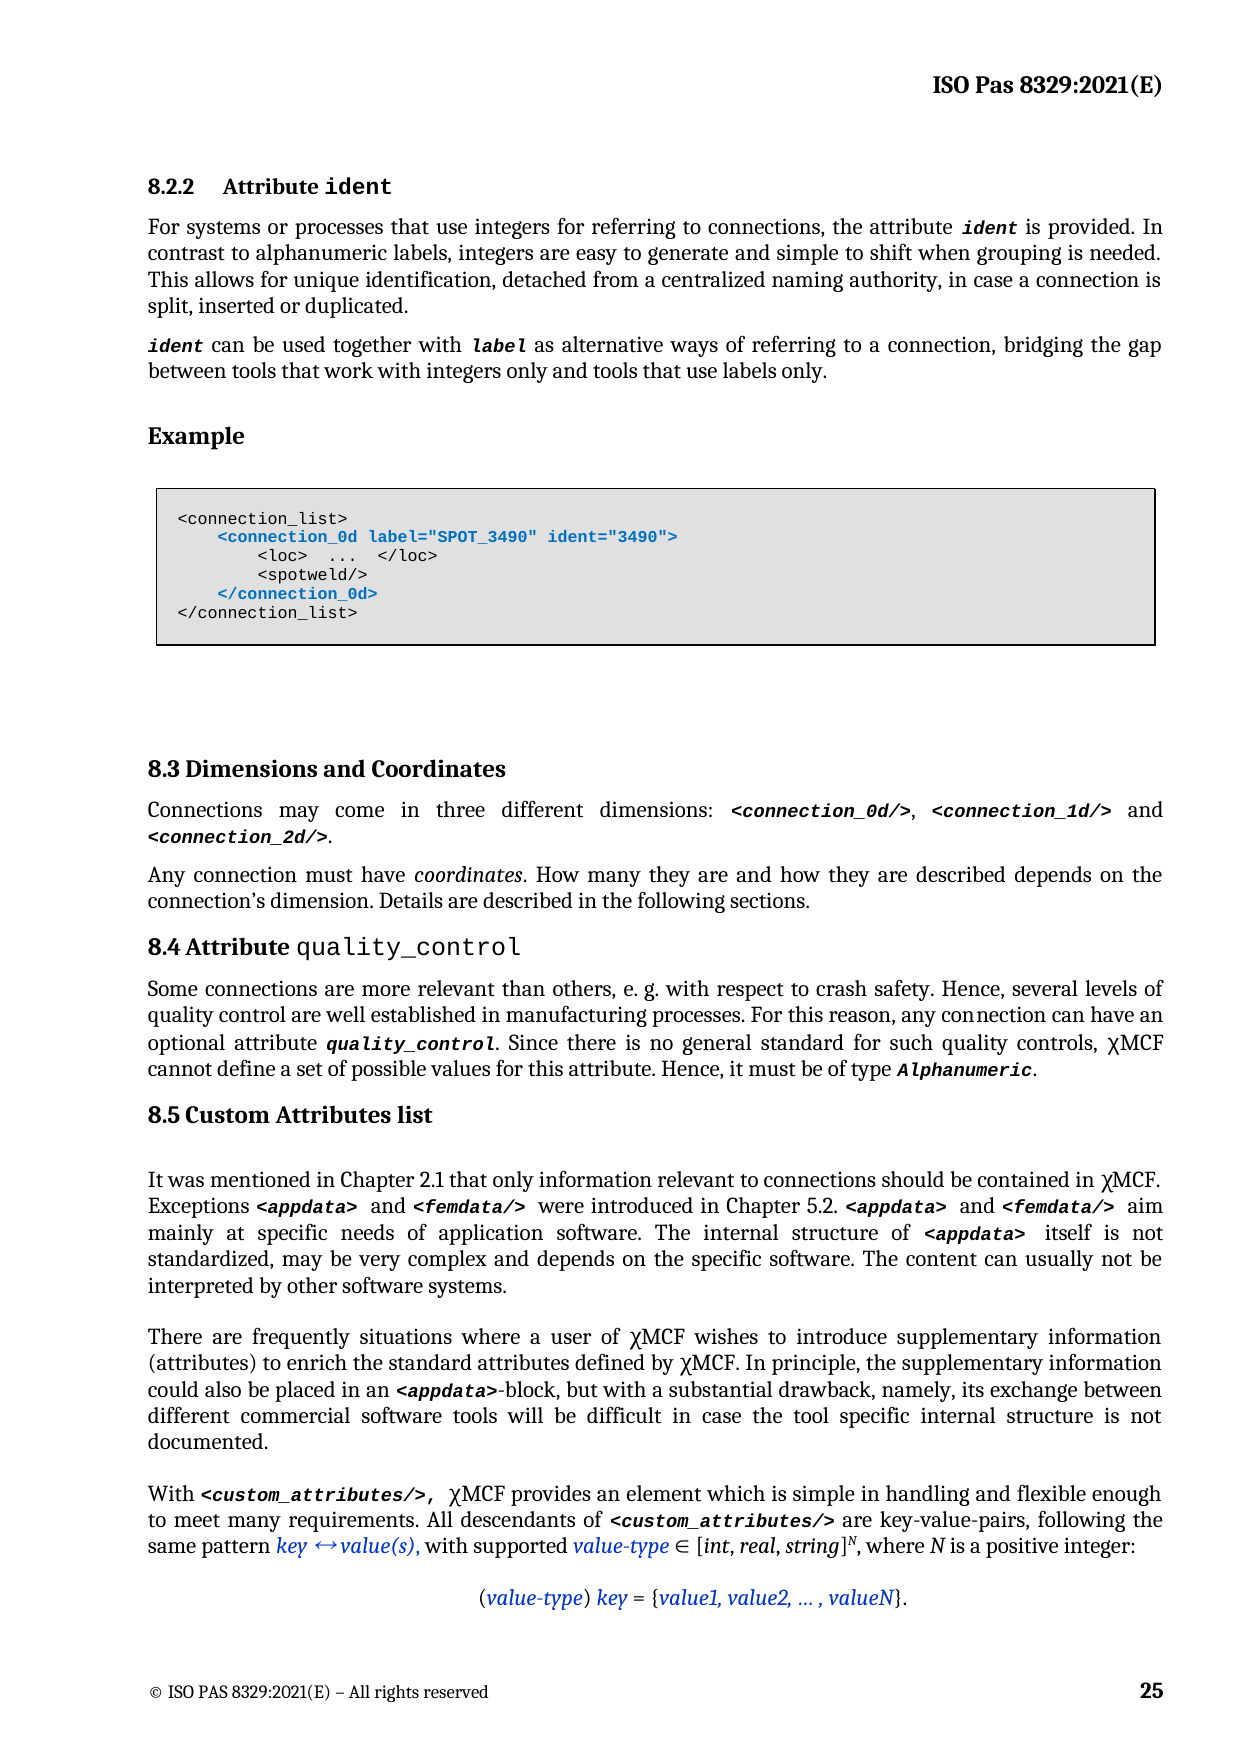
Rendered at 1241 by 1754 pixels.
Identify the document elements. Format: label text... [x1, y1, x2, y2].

text Some connections are more relevant than others, e. g. with respect to crash safety. Hence, several levels of quality control are well established in manufacturing processes. For this reason, any connection can have an optional attribute quality_control. Since there is no general standard for such quality controls, χMCF cannot define a set of possible values for this attribute. Hence, it must be of type Alphanumeric. [148, 976, 1163, 1082]
subtitle Attribute quality_control [148, 933, 1163, 963]
subtitle Dimensions and Coordinates [148, 755, 1163, 784]
text Any connection must have coordinates. How many they are and how they are described depends on the connection’s dimension. Details are described in the following sections. [148, 862, 1163, 914]
text <spotweld/> [157, 564, 1154, 582]
text With <custom_attributes/>, χMCF provides an element which is simple in handling and flexible enough to meet many requirements. All descendants of <custom_attributes/> are key-value-pairs, following the same pattern key value(s), with supported value-type [int, real, string]N, where N is a positive integer: [148, 1481, 1163, 1559]
text ident can be used together with label as alternative ways of referring to a connection, bridging the gap between tools that work with integers only and tools that use labels only. [148, 332, 1163, 384]
subtitle Custom Attributes list [148, 1101, 1163, 1129]
text <connection_list> [157, 507, 1154, 526]
subtitle Attribute ident [148, 174, 1163, 201]
text Connections may come in three different dimensions: <connection_0d/>, <connection_1d/> and <connection_2d/>. [148, 797, 1163, 849]
text There are frequently situations where a user of χMCF wishes to introduce supplementary information (attributes) to enrich the standard attributes defined by χMCF. In principle, the supplementary information could also be placed in an <appdata>-block, but with a substantial drawback, namely, its exchange between different commercial software tools will be difficult in case the tool specific internal structure is not documented. [148, 1324, 1163, 1456]
text <connection_0d label="SPOT_3490" ident="3490"> [157, 526, 1154, 545]
text </connection_0d> [157, 582, 1154, 601]
text For systems or processes that use integers for referring to connections, the attribute ident is provided. In contrast to alphanumeric labels, integers are easy to generate and simple to shift when grouping is needed. This allows for unique identification, detached from a centralized naming authority, in case a connection is split, inserted or duplicated. [148, 214, 1163, 319]
text (value-type) key = {value1, value2, … , valueN}. [148, 1584, 1163, 1611]
text It was mentioned in Chapter 2.1 that only information relevant to connections should be contained in χMCF. Exceptions <appdata> and <femdata/> were introduced in Chapter 5.2. <appdata> and <femdata/> aim mainly at specific needs of application software. The internal structure of <appdata> itself is not standardized, may be very complex and depends on the specific software. The content can usually not be interpreted by other software systems. [148, 1167, 1163, 1299]
text Example [148, 422, 1163, 451]
text <loc> ... </loc> [157, 545, 1154, 564]
text </connection_list> [157, 601, 1154, 620]
